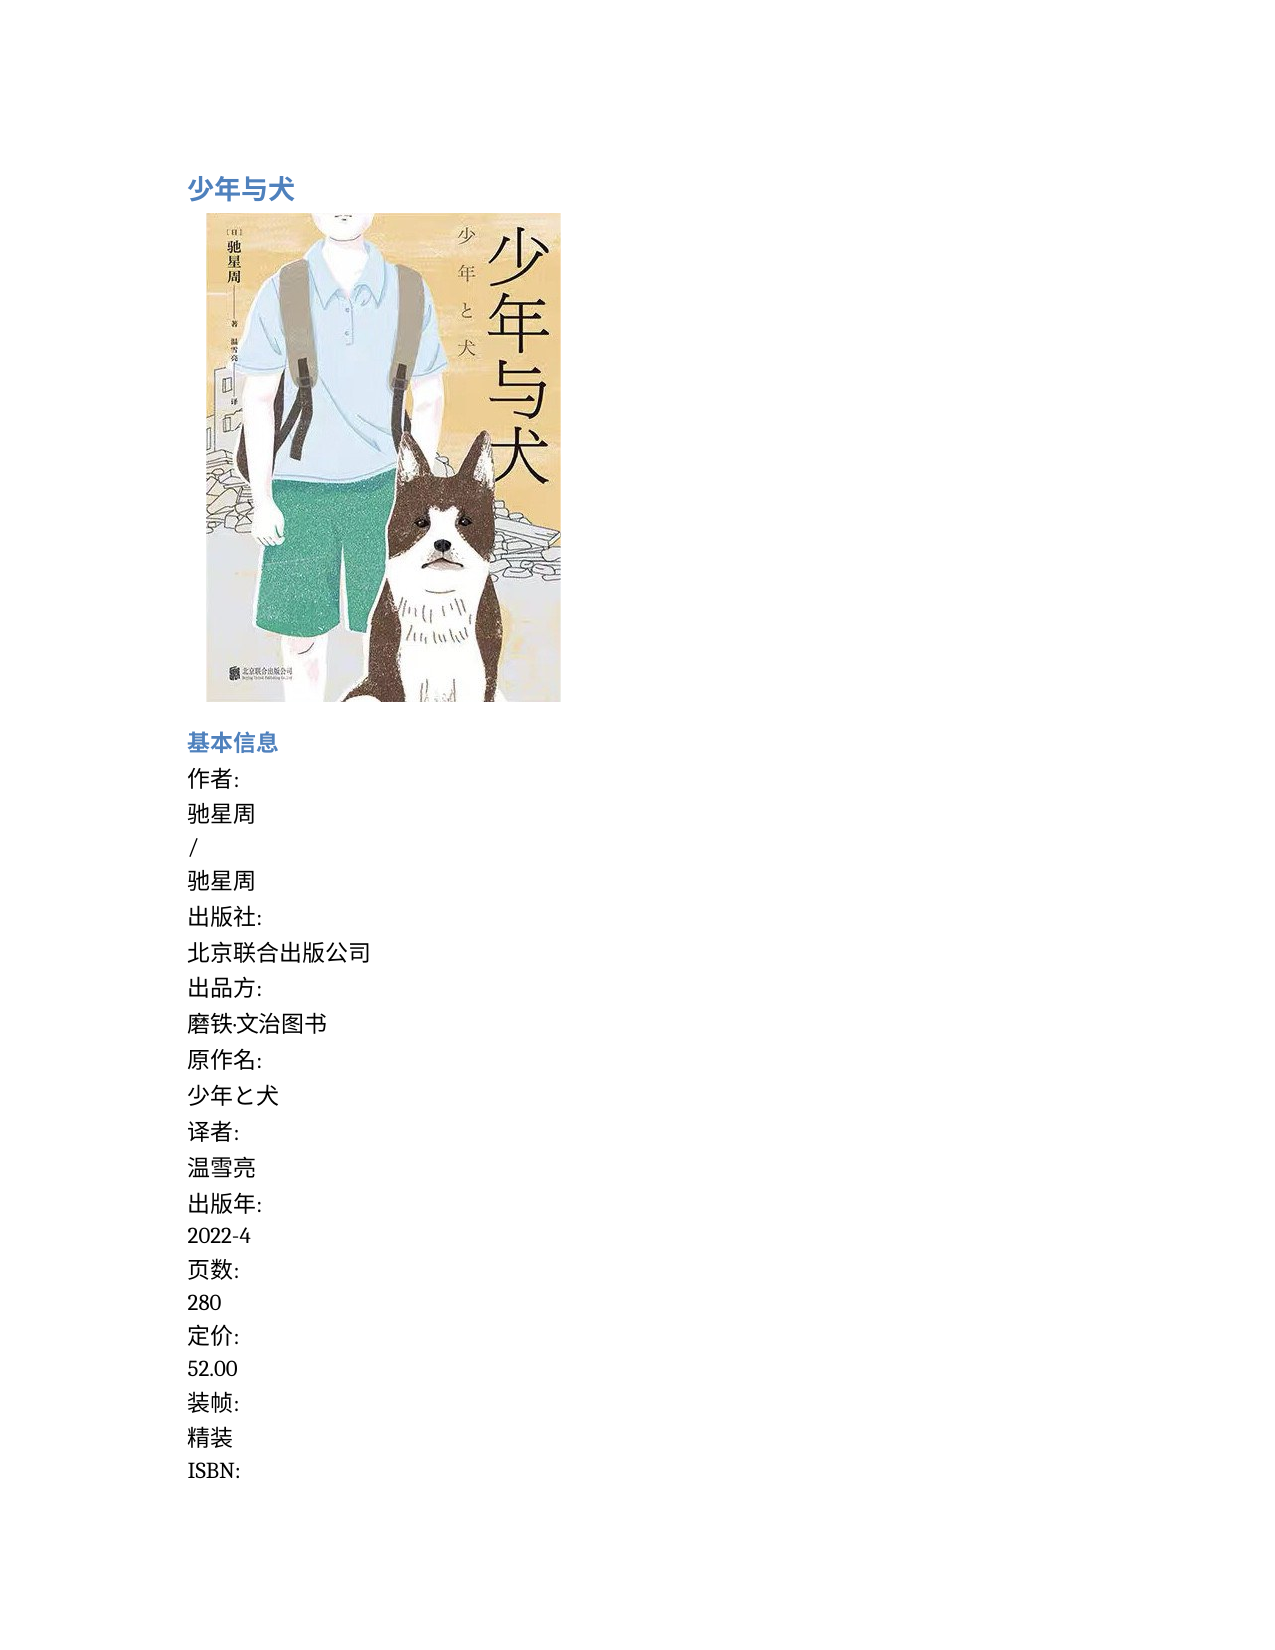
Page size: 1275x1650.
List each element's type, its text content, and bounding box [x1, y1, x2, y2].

subtitle 基本信息 [187, 727, 1087, 758]
subtitle 少年与犬 [187, 171, 1087, 208]
picture [206, 213, 561, 702]
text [187, 762, 1087, 1484]
